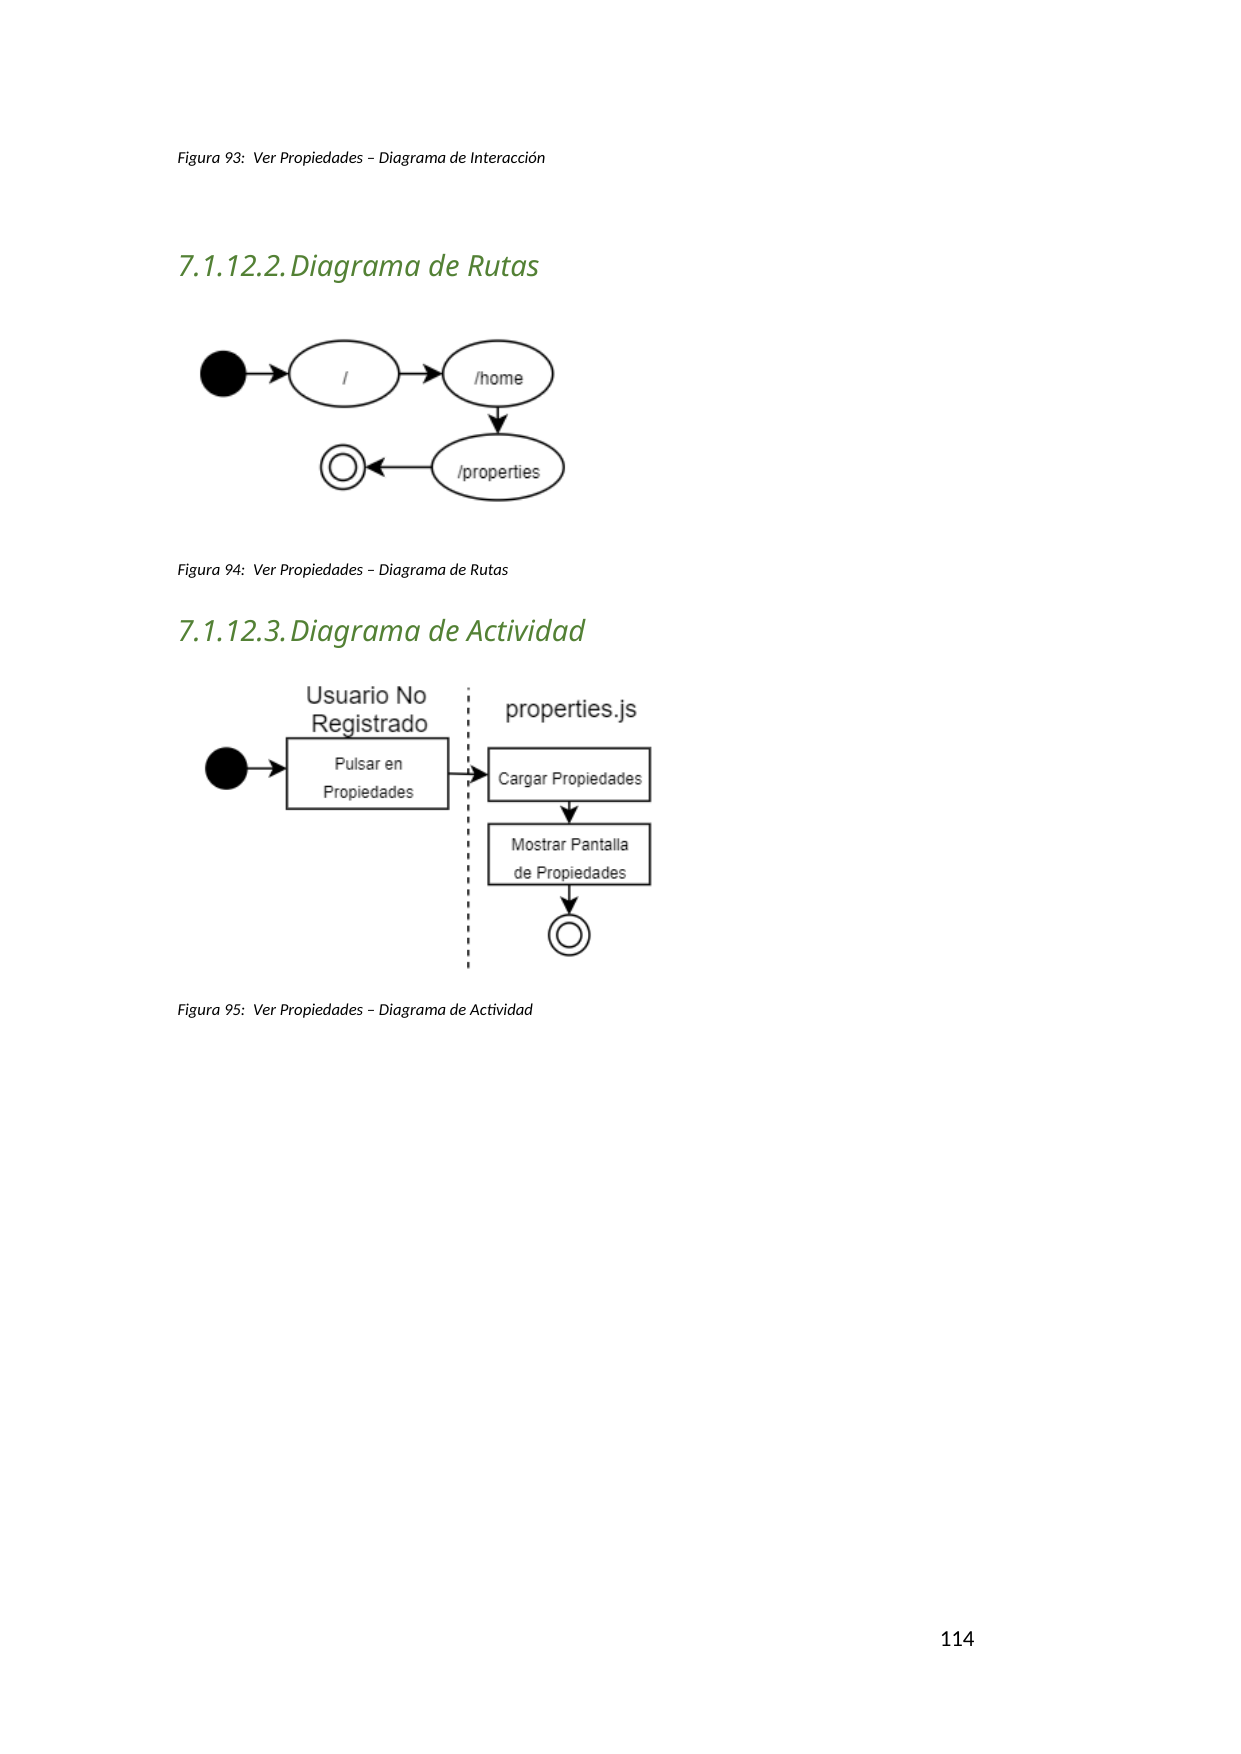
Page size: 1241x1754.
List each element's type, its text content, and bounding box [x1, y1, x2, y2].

picture [177, 677, 664, 981]
subtitle Diagrama de Rutas [177, 246, 974, 285]
subtitle Diagrama de Actividad [177, 610, 974, 649]
text Figura 95: Ver Propiedades – Diagrama de Actividad [177, 1000, 974, 1020]
text Figura 94: Ver Propiedades – Diagrama de Rutas [177, 559, 974, 579]
text Figura 93: Ver Propiedades – Diagrama de Interacción [177, 148, 974, 168]
picture [177, 313, 590, 540]
